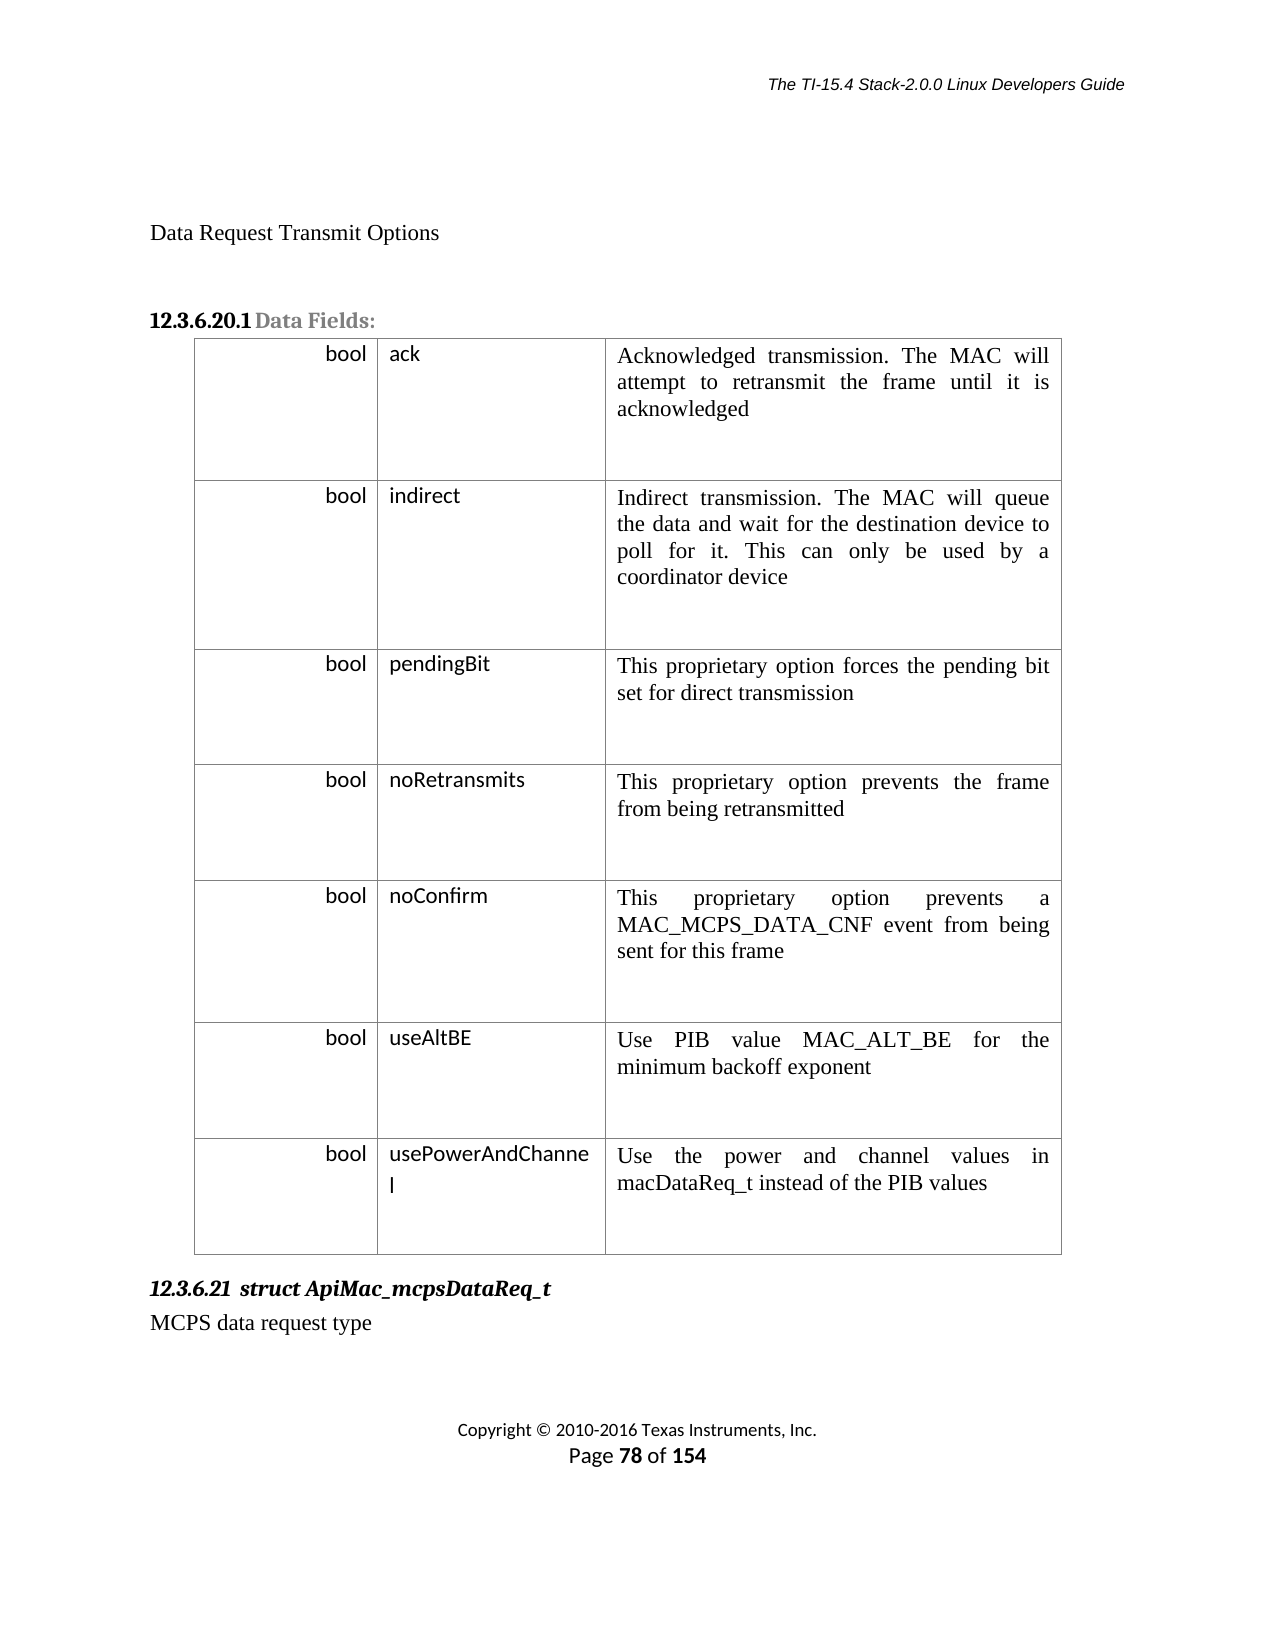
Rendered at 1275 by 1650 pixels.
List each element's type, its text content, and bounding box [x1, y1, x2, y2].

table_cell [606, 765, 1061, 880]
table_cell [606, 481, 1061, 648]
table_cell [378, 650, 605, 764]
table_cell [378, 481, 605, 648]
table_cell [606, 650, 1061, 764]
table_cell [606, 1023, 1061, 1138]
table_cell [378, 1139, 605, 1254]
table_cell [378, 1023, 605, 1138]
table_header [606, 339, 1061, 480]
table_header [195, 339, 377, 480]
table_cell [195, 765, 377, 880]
text MCPS data request type [150, 1309, 1125, 1336]
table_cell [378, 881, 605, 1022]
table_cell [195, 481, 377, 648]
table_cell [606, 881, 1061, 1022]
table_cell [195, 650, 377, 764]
subtitle struct ApiMac_mcpsDataReq_t [150, 1276, 1125, 1302]
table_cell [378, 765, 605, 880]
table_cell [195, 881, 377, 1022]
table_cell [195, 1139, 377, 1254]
subtitle Data Fields: [150, 307, 1125, 334]
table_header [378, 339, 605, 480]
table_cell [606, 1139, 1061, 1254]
text Data Request Transmit Options [150, 219, 1125, 245]
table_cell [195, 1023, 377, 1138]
